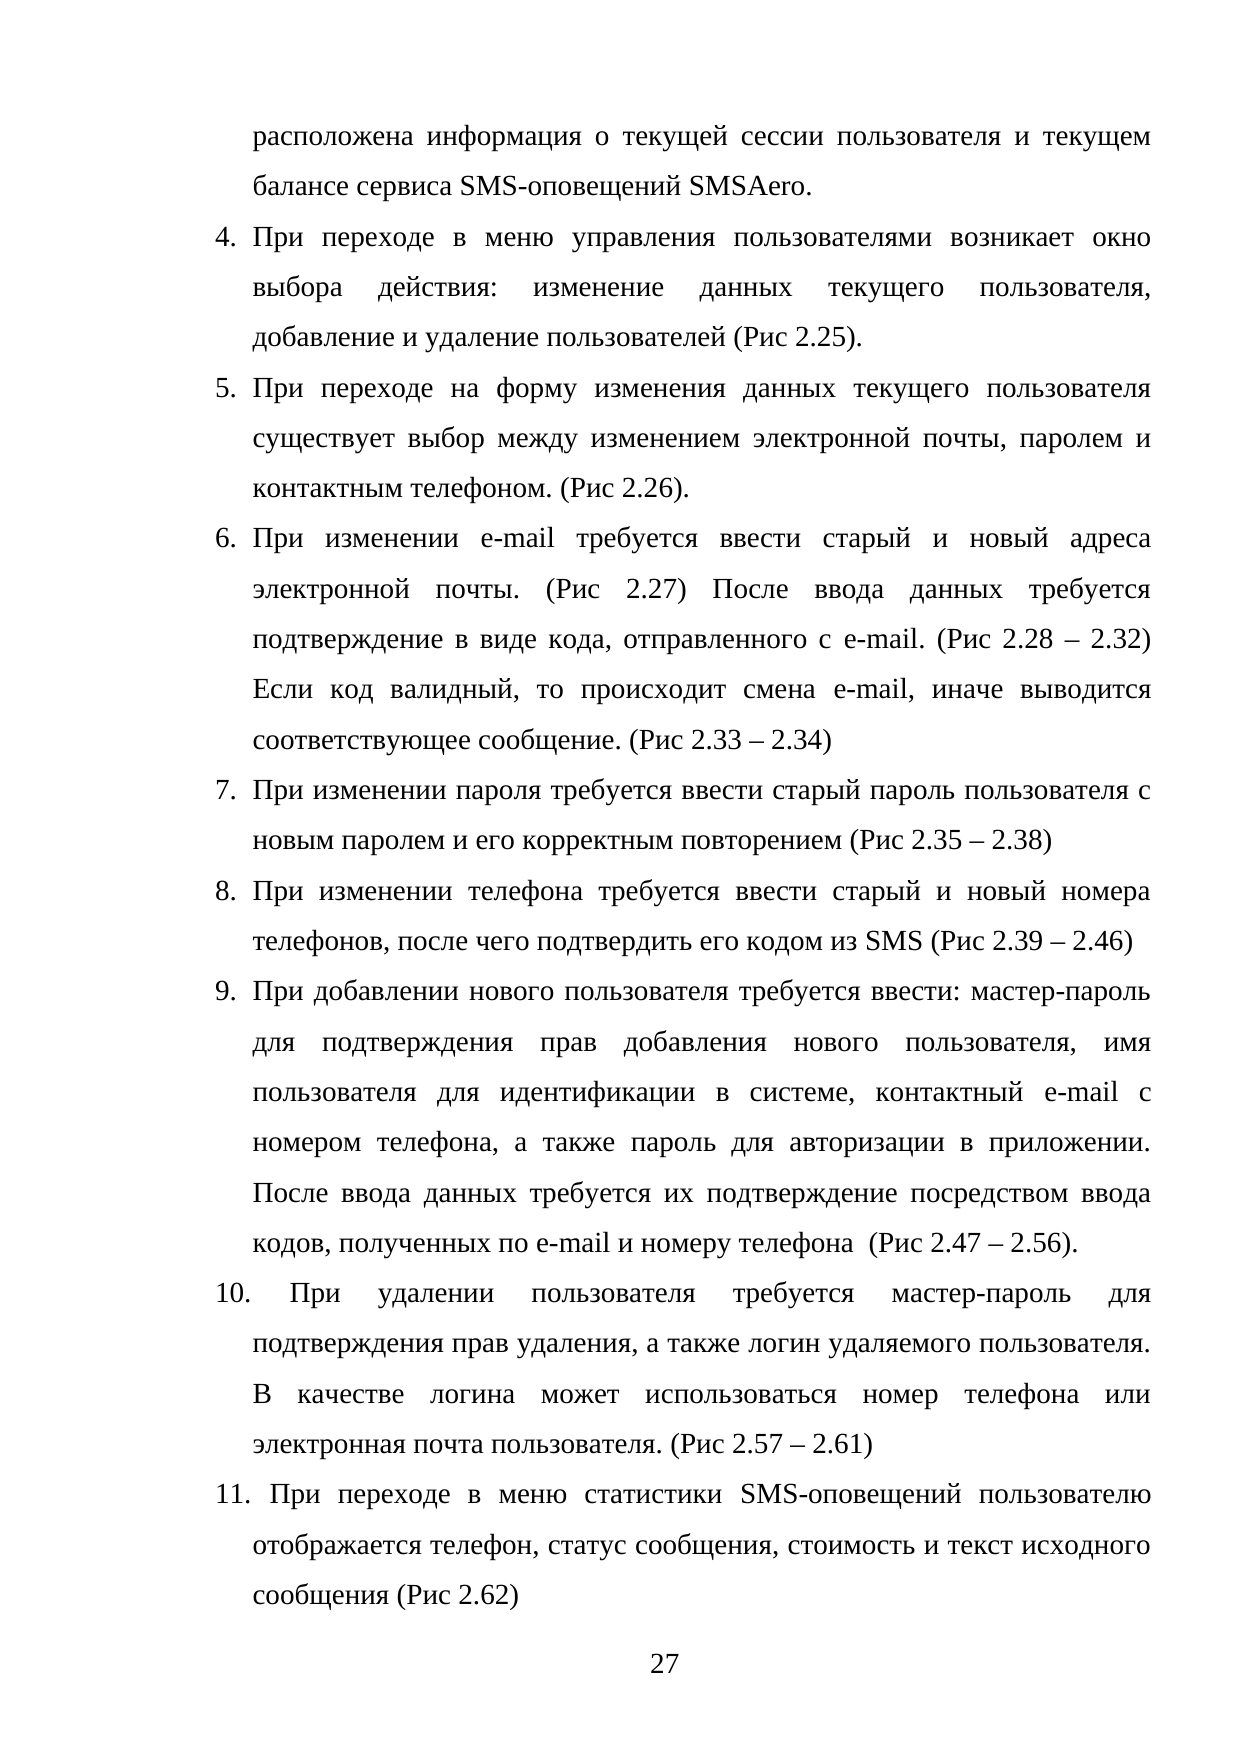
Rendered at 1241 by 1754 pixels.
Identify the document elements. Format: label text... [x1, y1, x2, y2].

list При переходе на форму изменения данных текущего пользователя существует выбор между изменением электронной почты, паролем и контактным телефоном. (Рис 2.26). [215, 370, 1152, 504]
list При изменении e-mail требуется ввести старый и новый адреса электронной почты. (Рис 2.27) После ввода данных требуется подтверждение в виде кода, отправленного с e-mail. (Рис 2.28 – 2.32) Если код валидный, то происходит смена e-mail, иначе выводится соответствующее сообщение. (Рис 2.33 – 2.34) [215, 521, 1152, 755]
list При переходе в меню управления пользователями возникает окно выбора действия: изменение данных текущего пользователя, добавление и удаление пользователей (Рис 2.25). [215, 219, 1152, 353]
list При переходе в меню статистики SMS-оповещений пользователю отображается телефон, статус сообщения, стоимость и текст исходного сообщения (Рис 2.62) [215, 1477, 1152, 1611]
list При добавлении нового пользователя требуется ввести: мастер-пароль для подтверждения прав добавления нового пользователя, имя пользователя для идентификации в системе, контактный e-mail с номером телефона, а также пароль для авторизации в приложении. После ввода данных требуется их подтверждение посредством ввода кодов, полученных по e-mail и номеру телефона (Рис 2.47 – 2.56). [215, 973, 1152, 1258]
list При изменении пароля требуется ввести старый пароль пользователя с новым паролем и его корректным повторением (Рис 2.35 – 2.38) [215, 772, 1152, 856]
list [215, 118, 1152, 202]
list При удалении пользователя требуется мастер-пароль для подтверждения прав удаления, а также логин удаляемого пользователя. В качестве логина может использоваться номер телефона или электронная почта пользователя. (Рис 2.57 – 2.61) [215, 1275, 1152, 1460]
list При изменении телефона требуется ввести старый и новый номера телефонов, после чего подтвердить его кодом из SMS (Рис 2.39 – 2.46) [215, 873, 1152, 957]
